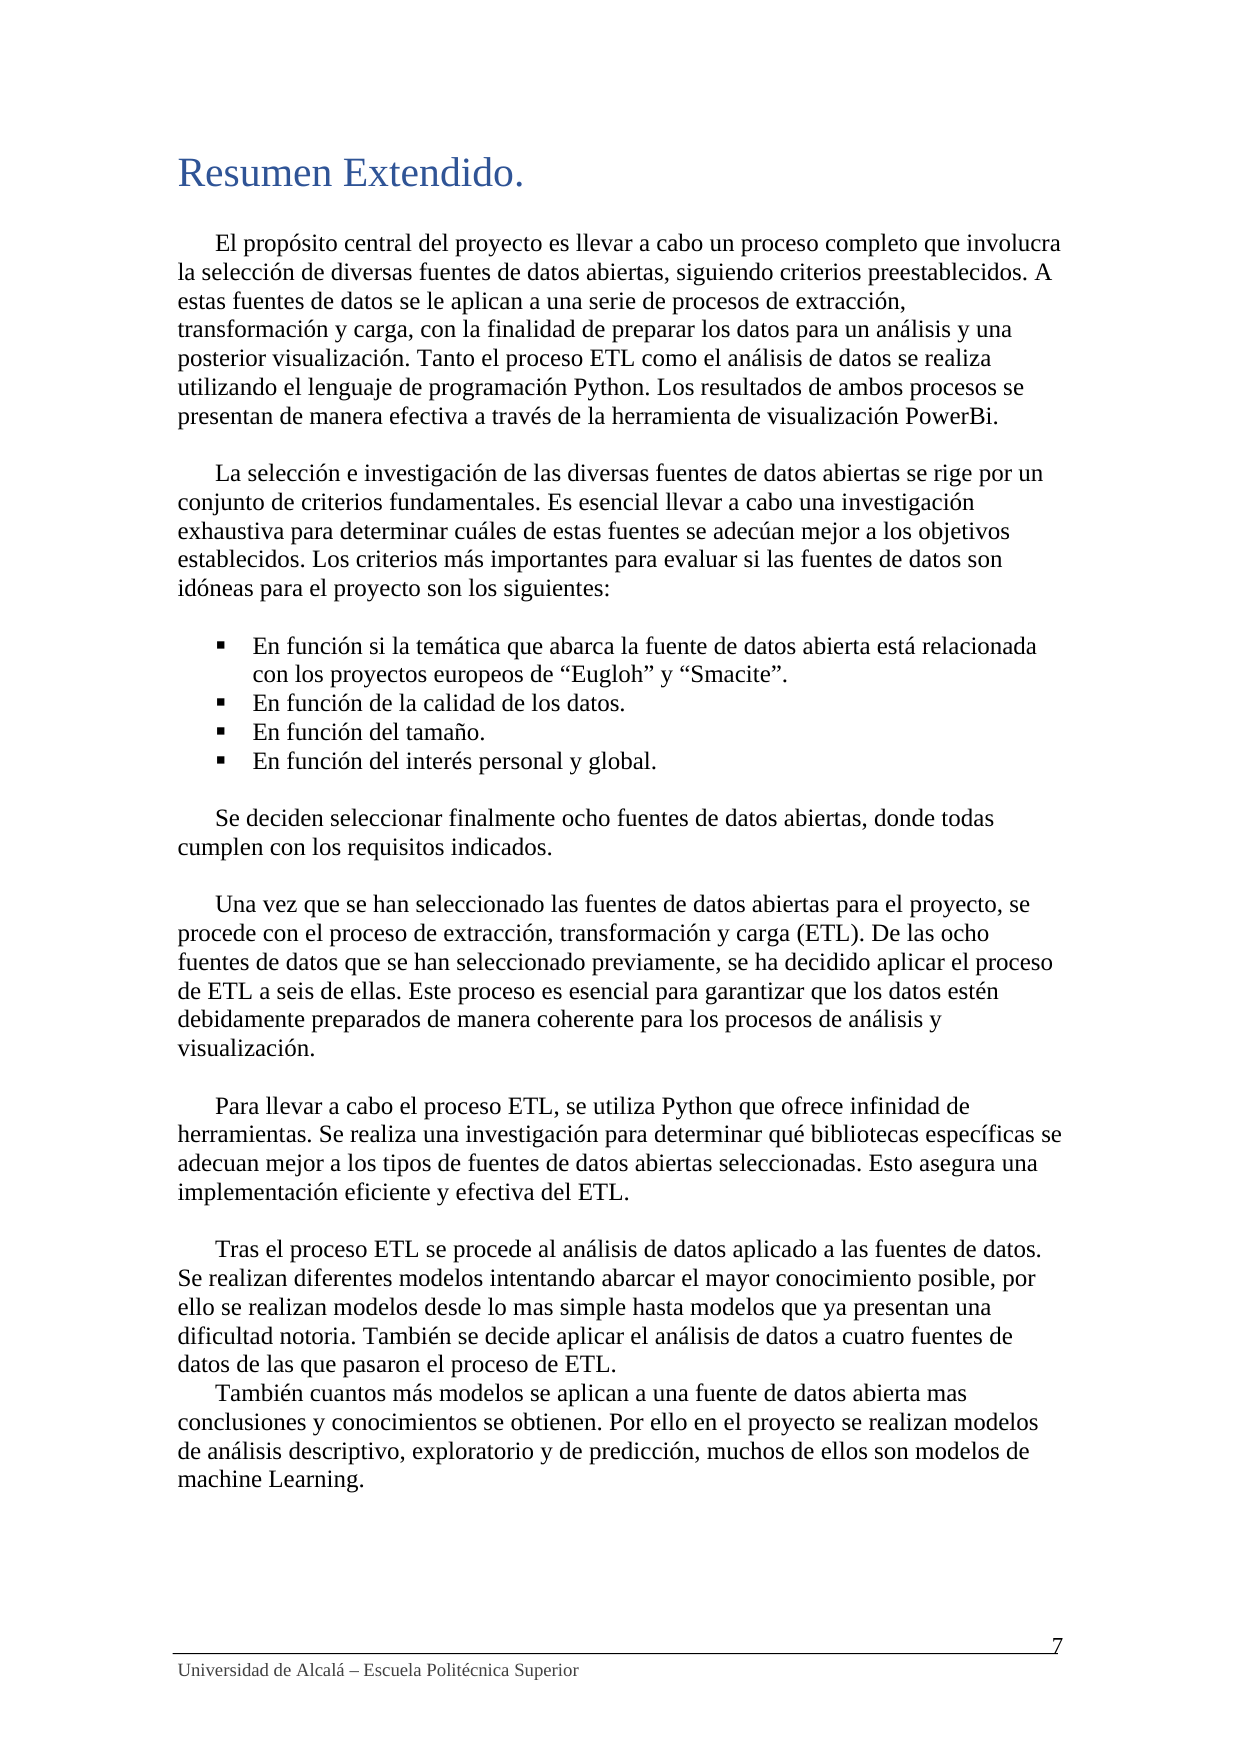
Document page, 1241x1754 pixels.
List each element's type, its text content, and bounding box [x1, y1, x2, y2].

text Para llevar a cabo el proceso ETL, se utiliza Python que ofrece infinidad de herramientas. Se realiza una investigación para determinar qué bibliotecas específicas se adecuan mejor a los tipos de fuentes de datos abiertas seleccionadas. Esto asegura una implementación eficiente y efectiva del ETL. [177, 1091, 1063, 1206]
list En función del tamaño. [215, 717, 1063, 746]
title Resumen Extendido. [177, 148, 1063, 196]
list En función del interés personal y global. [215, 746, 1063, 774]
text La selección e investigación de las diversas fuentes de datos abiertas se rige por un conjunto de criterios fundamentales. Es esencial llevar a cabo una investigación exhaustiva para determinar cuáles de estas fuentes se adecúan mejor a los objetivos establecidos. Los criterios más importantes para evaluar si las fuentes de datos son idóneas para el proyecto son los siguientes: [177, 458, 1063, 602]
text Una vez que se han seleccionado las fuentes de datos abiertas para el proyecto, se procede con el proceso de extracción, transformación y carga (ETL). De las ocho fuentes de datos que se han seleccionado previamente, se ha decidido aplicar el proceso de ETL a seis de ellas. Este proceso es esencial para garantizar que los datos estén debidamente preparados de manera coherente para los procesos de análisis y visualización. [177, 889, 1063, 1062]
list En función si la temática que abarca la fuente de datos abierta está relacionada con los proyectos europeos de “Eugloh” y “Smacite”. [215, 631, 1063, 688]
text También cuantos más modelos se aplican a una fuente de datos abierta mas conclusiones y conocimientos se obtienen. Por ello en el proyecto se realizan modelos de análisis descriptivo, exploratorio y de predicción, muchos de ellos son modelos de machine Learning. [177, 1378, 1063, 1493]
text Tras el proceso ETL se procede al análisis de datos aplicado a las fuentes de datos. Se realizan diferentes modelos intentando abarcar el mayor conocimiento posible, por ello se realizan modelos desde lo mas simple hasta modelos que ya presentan una dificultad notoria. También se decide aplicar el análisis de datos a cuatro fuentes de datos de las que pasaron el proceso de ETL. [177, 1234, 1063, 1378]
text Se deciden seleccionar finalmente ocho fuentes de datos abiertas, donde todas cumplen con los requisitos indicados. [177, 803, 1063, 861]
list En función de la calidad de los datos. [215, 688, 1063, 717]
text El propósito central del proyecto es llevar a cabo un proceso completo que involucra la selección de diversas fuentes de datos abiertas, siguiendo criterios preestablecidos. A estas fuentes de datos se le aplican a una serie de procesos de extracción, transformación y carga, con la finalidad de preparar los datos para un análisis y una posterior visualización. Tanto el proceso ETL como el análisis de datos se realiza utilizando el lenguaje de programación Python. Los resultados de ambos procesos se presentan de manera efectiva a través de la herramienta de visualización PowerBi. [177, 228, 1063, 429]
